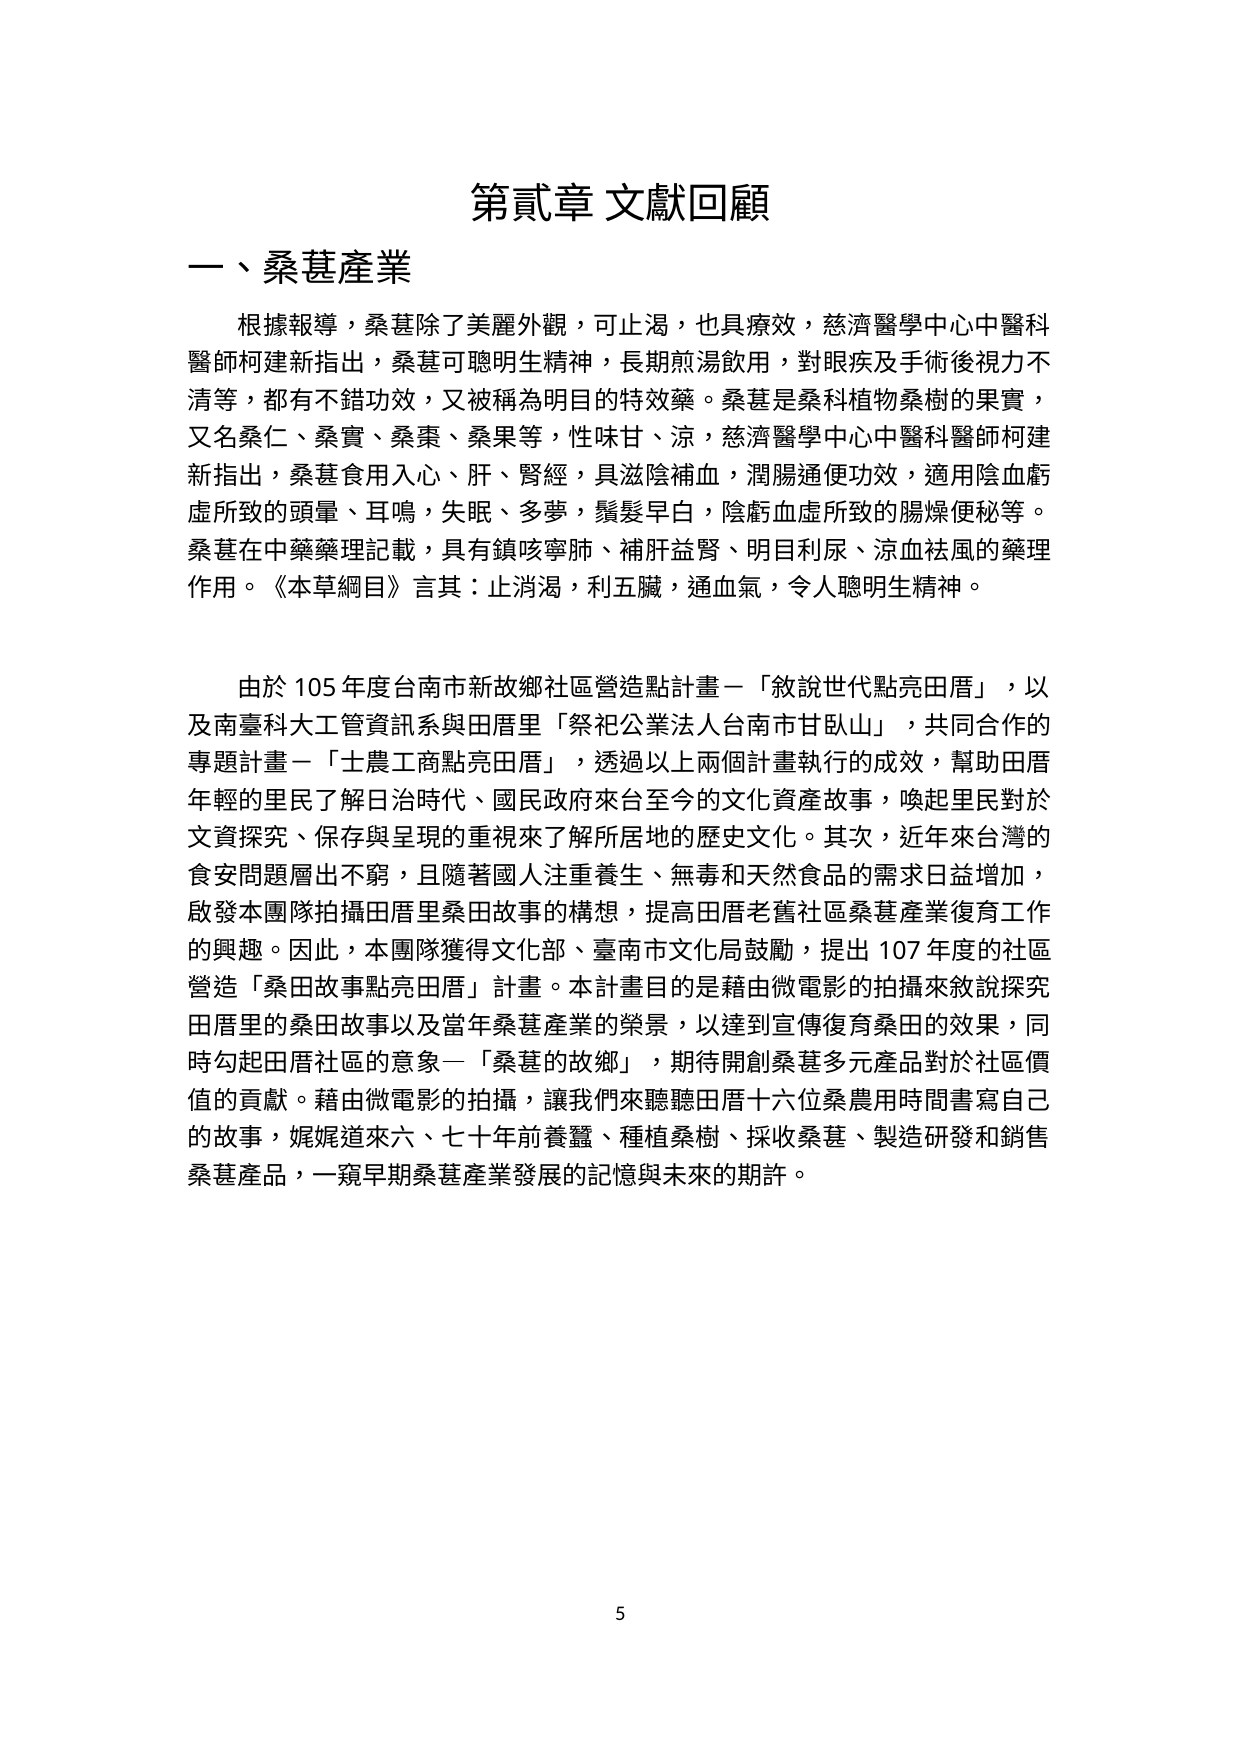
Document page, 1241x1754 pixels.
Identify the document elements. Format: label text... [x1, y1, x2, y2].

text 根據報導，桑葚除了美麗外觀，可止渴，也具療效，慈濟醫學中心中醫科醫師柯建新指出，桑葚可聰明生精神，長期煎湯飲用，對眼疾及手術後視力不清等，都有不錯功效，又被稱為明目的特效藥。桑葚是桑科植物桑樹的果實，又名桑仁、桑實、桑棗、桑果等，性味甘、涼，慈濟醫學中心中醫科醫師柯建新指出，桑葚食用入心、肝、腎經，具滋陰補血，潤腸通便功效，適用陰血虧虛所致的頭暈、耳鳴，失眠、多夢，鬚髮早白，陰虧血虛所致的腸燥便秘等。桑葚在中藥藥理記載，具有鎮咳寧肺、補肝益腎、明目利尿、涼血袪風的藥理作用。《本草綱目》言其：止消渴，利五臟，通血氣，令人聰明生精神。 [187, 304, 1053, 604]
list 第貳章 文獻回顧 [187, 162, 1053, 237]
text 一、桑葚產業 [187, 237, 1053, 292]
text 由於105年度台南市新故鄉社區營造點計畫－「敘說世代點亮田厝」，以及南臺科大工管資訊系與田厝里「祭祀公業法人台南市甘臥山」，共同合作的專題計畫－「士農工商點亮田厝」，透過以上兩個計畫執行的成效，幫助田厝年輕的里民了解日治時代、國民政府來台至今的文化資產故事，喚起里民對於文資探究、保存與呈現的重視來了解所居地的歷史文化。其次，近年來台灣的食安問題層出不窮，且隨著國人注重養生、無毒和天然食品的需求日益增加，啟發本團隊拍攝田厝里桑田故事的構想，提高田厝老舊社區桑葚產業復育工作的興趣。因此，本團隊獲得文化部、臺南市文化局鼓勵，提出107年度的社區營造「桑田故事點亮田厝」計畫。本計畫目的是藉由微電影的拍攝來敘說探究田厝里的桑田故事以及當年桑葚產業的榮景，以達到宣傳復育桑田的效果，同時勾起田厝社區的意象—「桑葚的故鄉」，期待開創桑葚多元產品對於社區價值的貢獻。藉由微電影的拍攝，讓我們來聽聽田厝十六位桑農用時間書寫自己的故事，娓娓道來六、七十年前養蠶、種植桑樹、採收桑葚、製造研發和銷售桑葚產品，一窺早期桑葚產業發展的記憶與未來的期許。 [187, 667, 1053, 1192]
